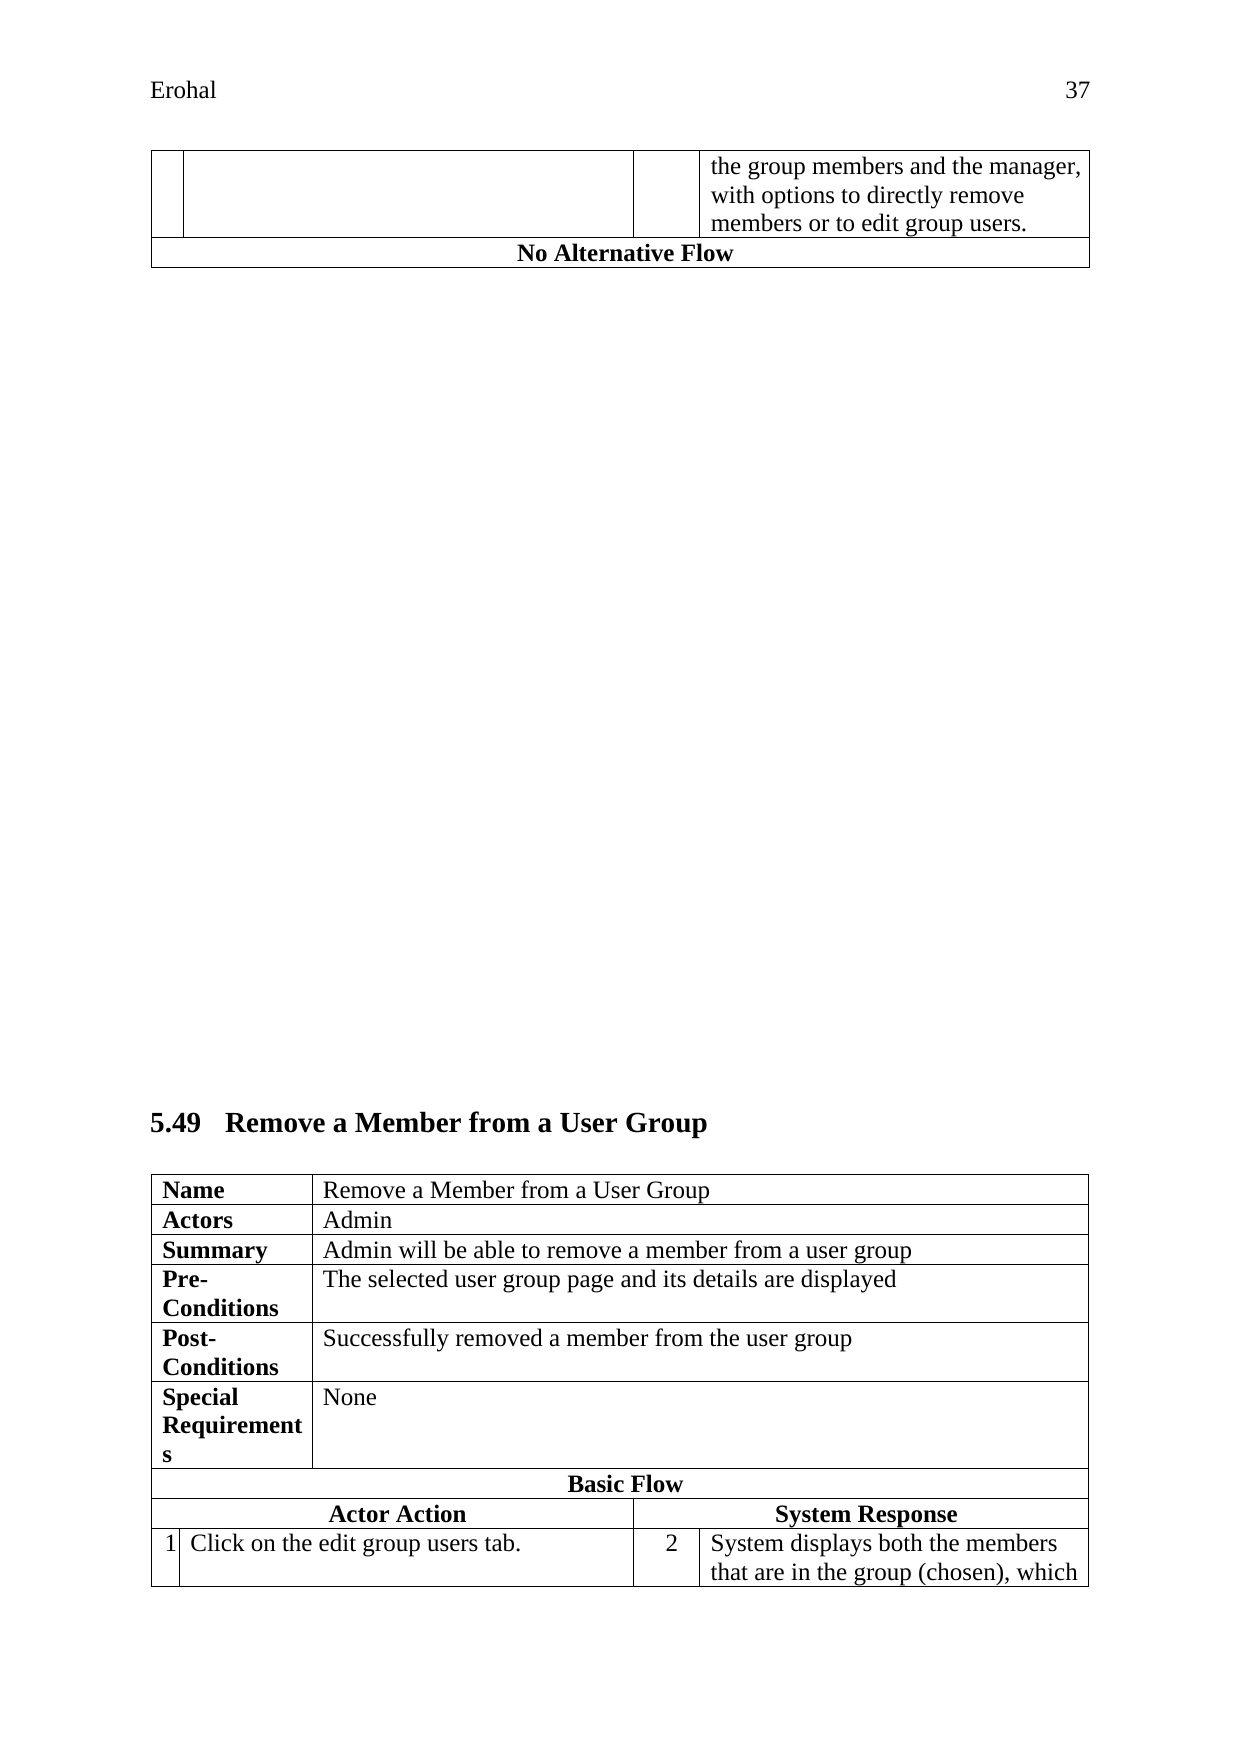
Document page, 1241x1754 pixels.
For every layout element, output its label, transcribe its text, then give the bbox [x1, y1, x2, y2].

table_cell 2 [634, 1529, 699, 1586]
table_cell None [313, 1382, 1088, 1468]
table_cell Post-Conditions [152, 1323, 312, 1381]
table_cell Special Requirements [152, 1382, 312, 1468]
table_cell System Response [634, 1499, 1088, 1527]
table_cell Actor Action [152, 1499, 633, 1527]
subtitle Remove a Member from a User Group [150, 1106, 1090, 1139]
table_cell Admin will be able to remove a member from a user group [313, 1235, 1088, 1263]
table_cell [700, 1529, 1088, 1586]
table_cell 1 [152, 1529, 179, 1586]
table_cell 1 [152, 151, 183, 237]
table_cell 2 [634, 151, 699, 237]
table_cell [184, 151, 633, 237]
table_header Name [152, 1175, 312, 1204]
table_cell The selected user group page and its details are displayed [313, 1265, 1088, 1322]
table_cell No Alternative Flow [152, 238, 1089, 267]
table_cell Successfully removed a member from the user group [313, 1323, 1088, 1381]
table_cell Basic Flow [152, 1469, 1088, 1498]
table_cell Summary [152, 1235, 312, 1263]
table_header Remove a Member from a User Group [313, 1175, 1088, 1204]
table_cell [700, 151, 1089, 237]
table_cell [180, 1529, 633, 1586]
table_cell Admin [313, 1205, 1088, 1234]
table_cell Pre-Conditions [152, 1265, 312, 1322]
table_cell Actors [152, 1205, 312, 1234]
